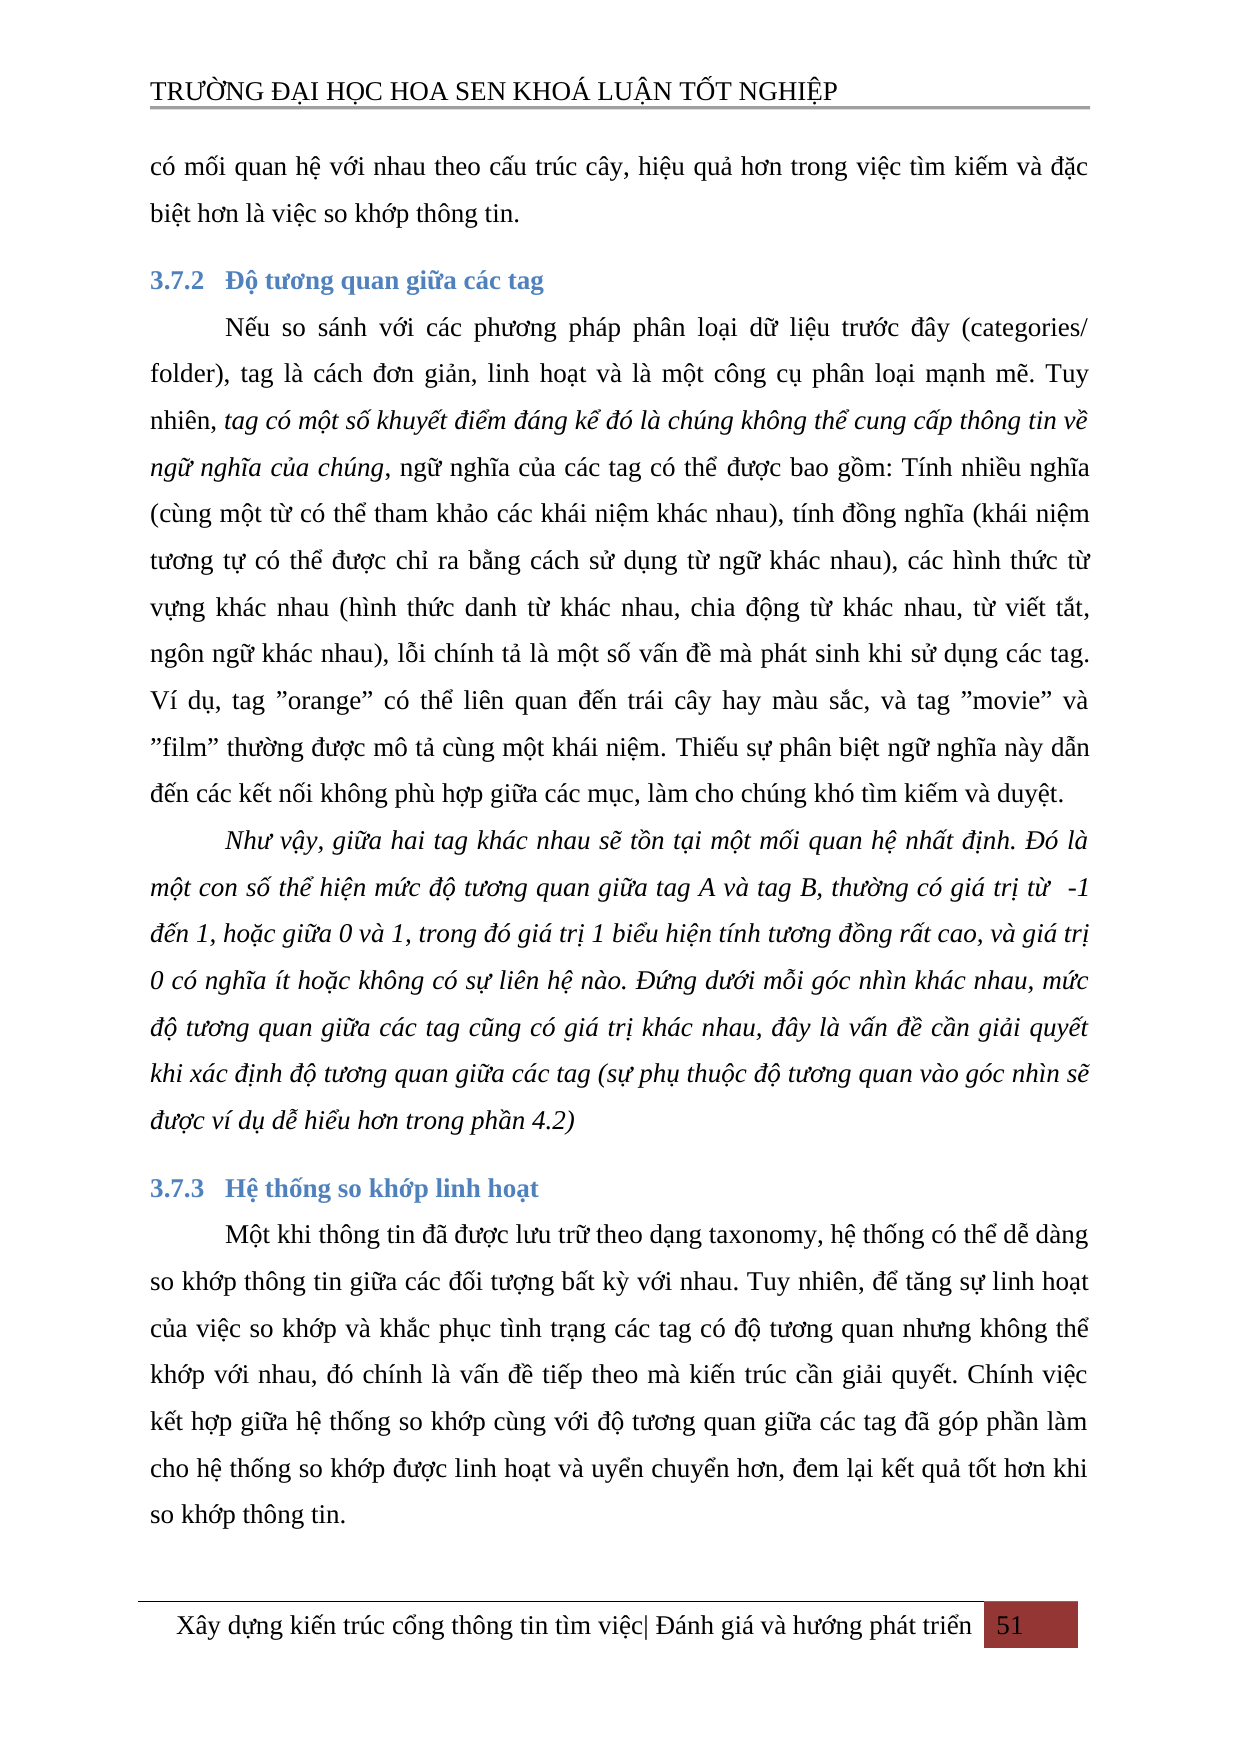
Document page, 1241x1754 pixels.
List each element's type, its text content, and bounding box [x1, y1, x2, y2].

subtitle Độ tương quan giữa các tag [150, 264, 1090, 295]
text Một khi thông tin đã được lưu trữ theo dạng taxonomy, hệ thống có thể dễ dàng so khớp thông tin giữa các đối tượng bất kỳ với nhau. Tuy nhiên, để tăng sự linh hoạt của việc so khớp và khắc phục tình trạng các tag có độ tương quan nhưng không thể khớp với nhau, đó chính là vấn đề tiếp theo mà kiến trúc cần giải quyết. Chính việc kết hợp giữa hệ thống so khớp cùng với độ tương quan giữa các tag đã góp phần làm cho hệ thống so khớp được linh hoạt và uyển chuyển hơn, đem lại kết quả tốt hơn khi so khớp thông tin. [150, 1218, 1090, 1529]
text Nếu so sánh với các phương pháp phân loại dữ liệu trước đây (categories/ folder), tag là cách đơn giản, linh hoạt và là một công cụ phân loại mạnh mẽ. Tuy nhiên, tag có một số khuyết điểm đáng kể đó là chúng không thể cung cấp thông tin về ngữ nghĩa của chúng, ngữ nghĩa của các tag có thể được bao gồm: Tính nhiều nghĩa (cùng một từ có thể tham khảo các khái niệm khác nhau), tính đồng nghĩa (khái niệm tương tự có thể được chỉ ra bằng cách sử dụng từ ngữ khác nhau), các hình thức từ vựng khác nhau (hình thức danh từ khác nhau, chia động từ khác nhau, từ viết tắt, ngôn ngữ khác nhau), lỗi chính tả là một số vấn đề mà phát sinh khi sử dụng các tag. Ví dụ, tag ”orange” có thể liên quan đến trái cây hay màu sắc, và tag ”movie” và ”film” thường được mô tả cùng một khái niệm. Thiếu sự phân biệt ngữ nghĩa này dẫn đến các kết nối không phù hợp giữa các mục, làm cho chúng khó tìm kiếm và duyệt. [150, 311, 1090, 809]
subtitle Hệ thống so khớp linh hoạt [150, 1172, 1090, 1203]
text Như vậy, giữa hai tag khác nhau sẽ tồn tại một mối quan hệ nhất định. Đó là một con số thể hiện mức độ tương quan giữa tag A và tag B, thường có giá trị từ -1 đến 1, hoặc giữa 0 và 1, trong đó giá trị 1 biểu hiện tính tương đồng rất cao, và giá trị 0 có nghĩa ít hoặc không có sự liên hệ nào. Đứng dưới mỗi góc nhìn khác nhau, mức độ tương quan giữa các tag cũng có giá trị khác nhau, đây là vấn đề cần giải quyết khi xác định độ tương quan giữa các tag (sự phụ thuộc độ tương quan vào góc nhìn sẽ được ví dụ dễ hiểu hơn trong phần 4.2) [150, 824, 1090, 1135]
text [150, 150, 1090, 228]
